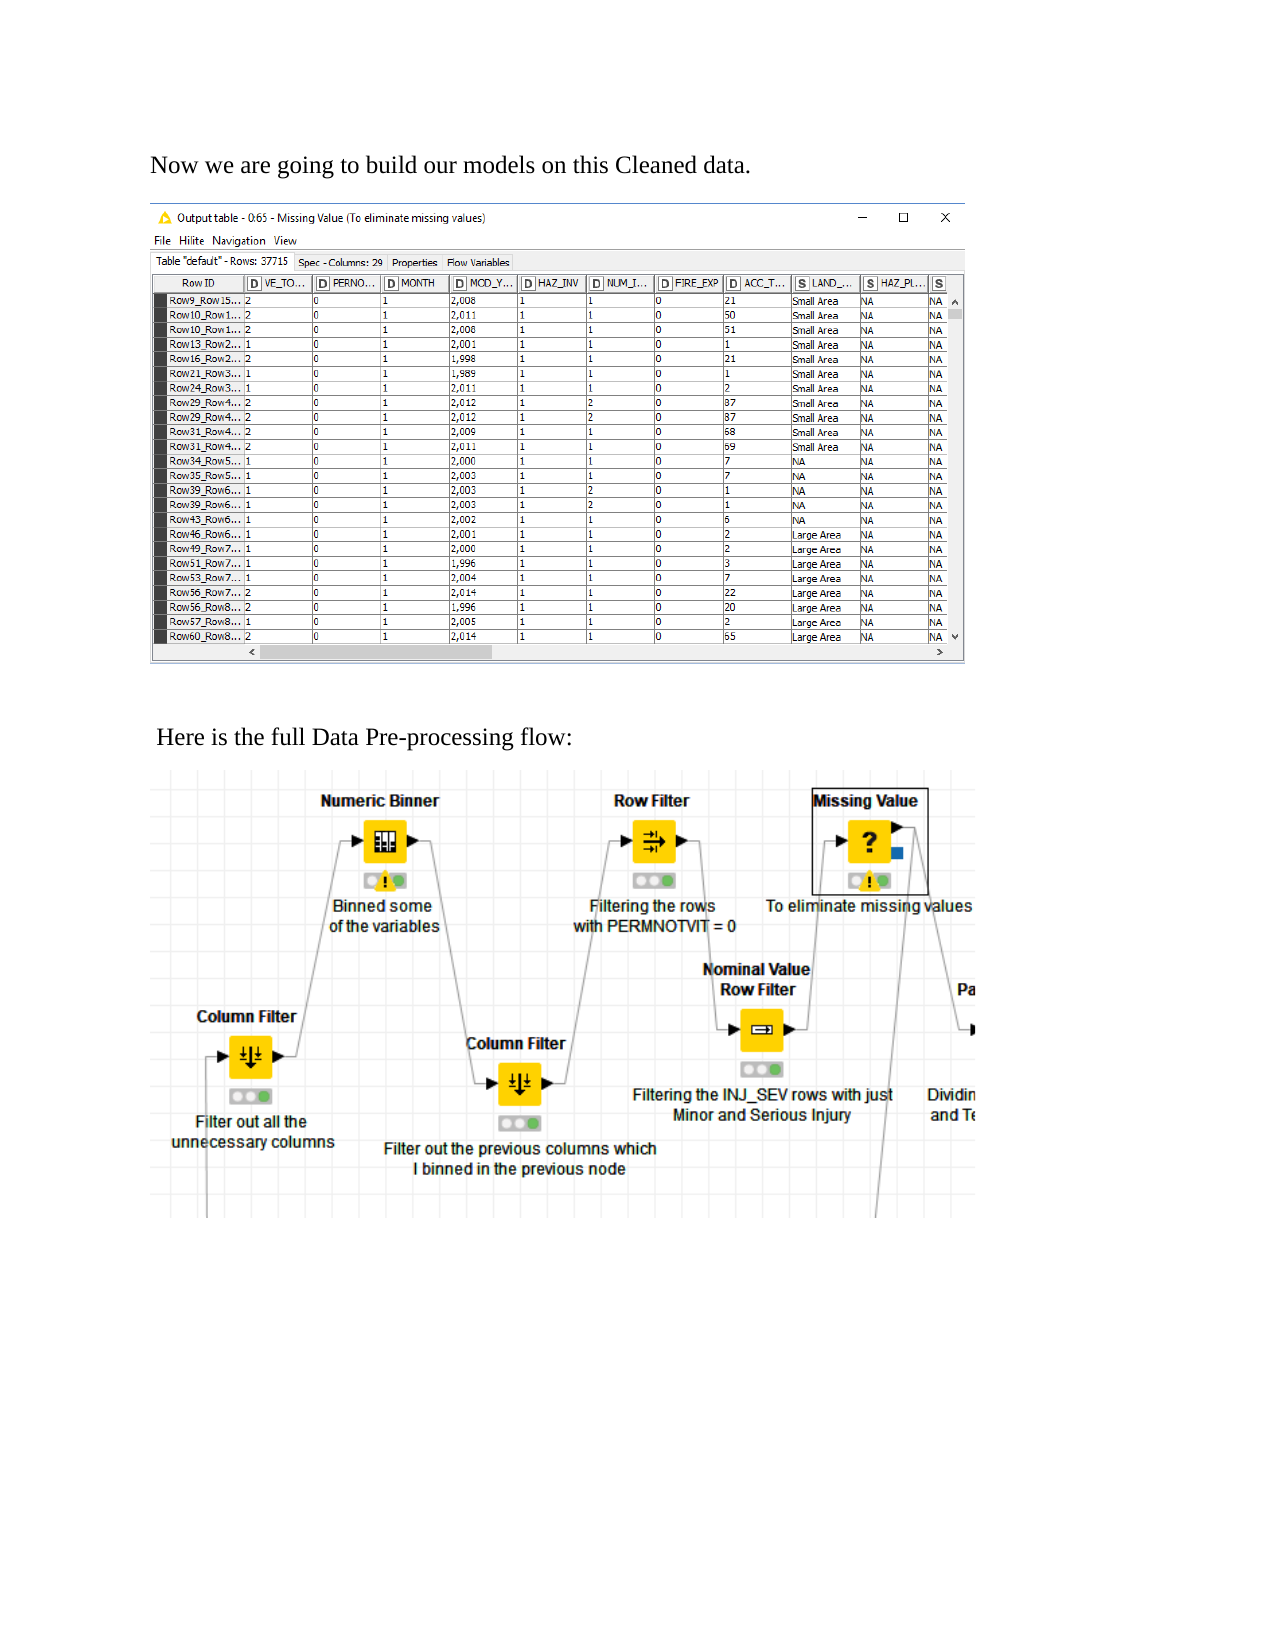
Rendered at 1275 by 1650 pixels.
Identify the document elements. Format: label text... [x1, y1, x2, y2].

text Here is the full Data Pre-processing flow: [150, 722, 1125, 751]
picture [150, 770, 976, 1218]
picture [150, 203, 965, 664]
text Now we are going to build our models on this Cleaned data. [150, 150, 1125, 179]
